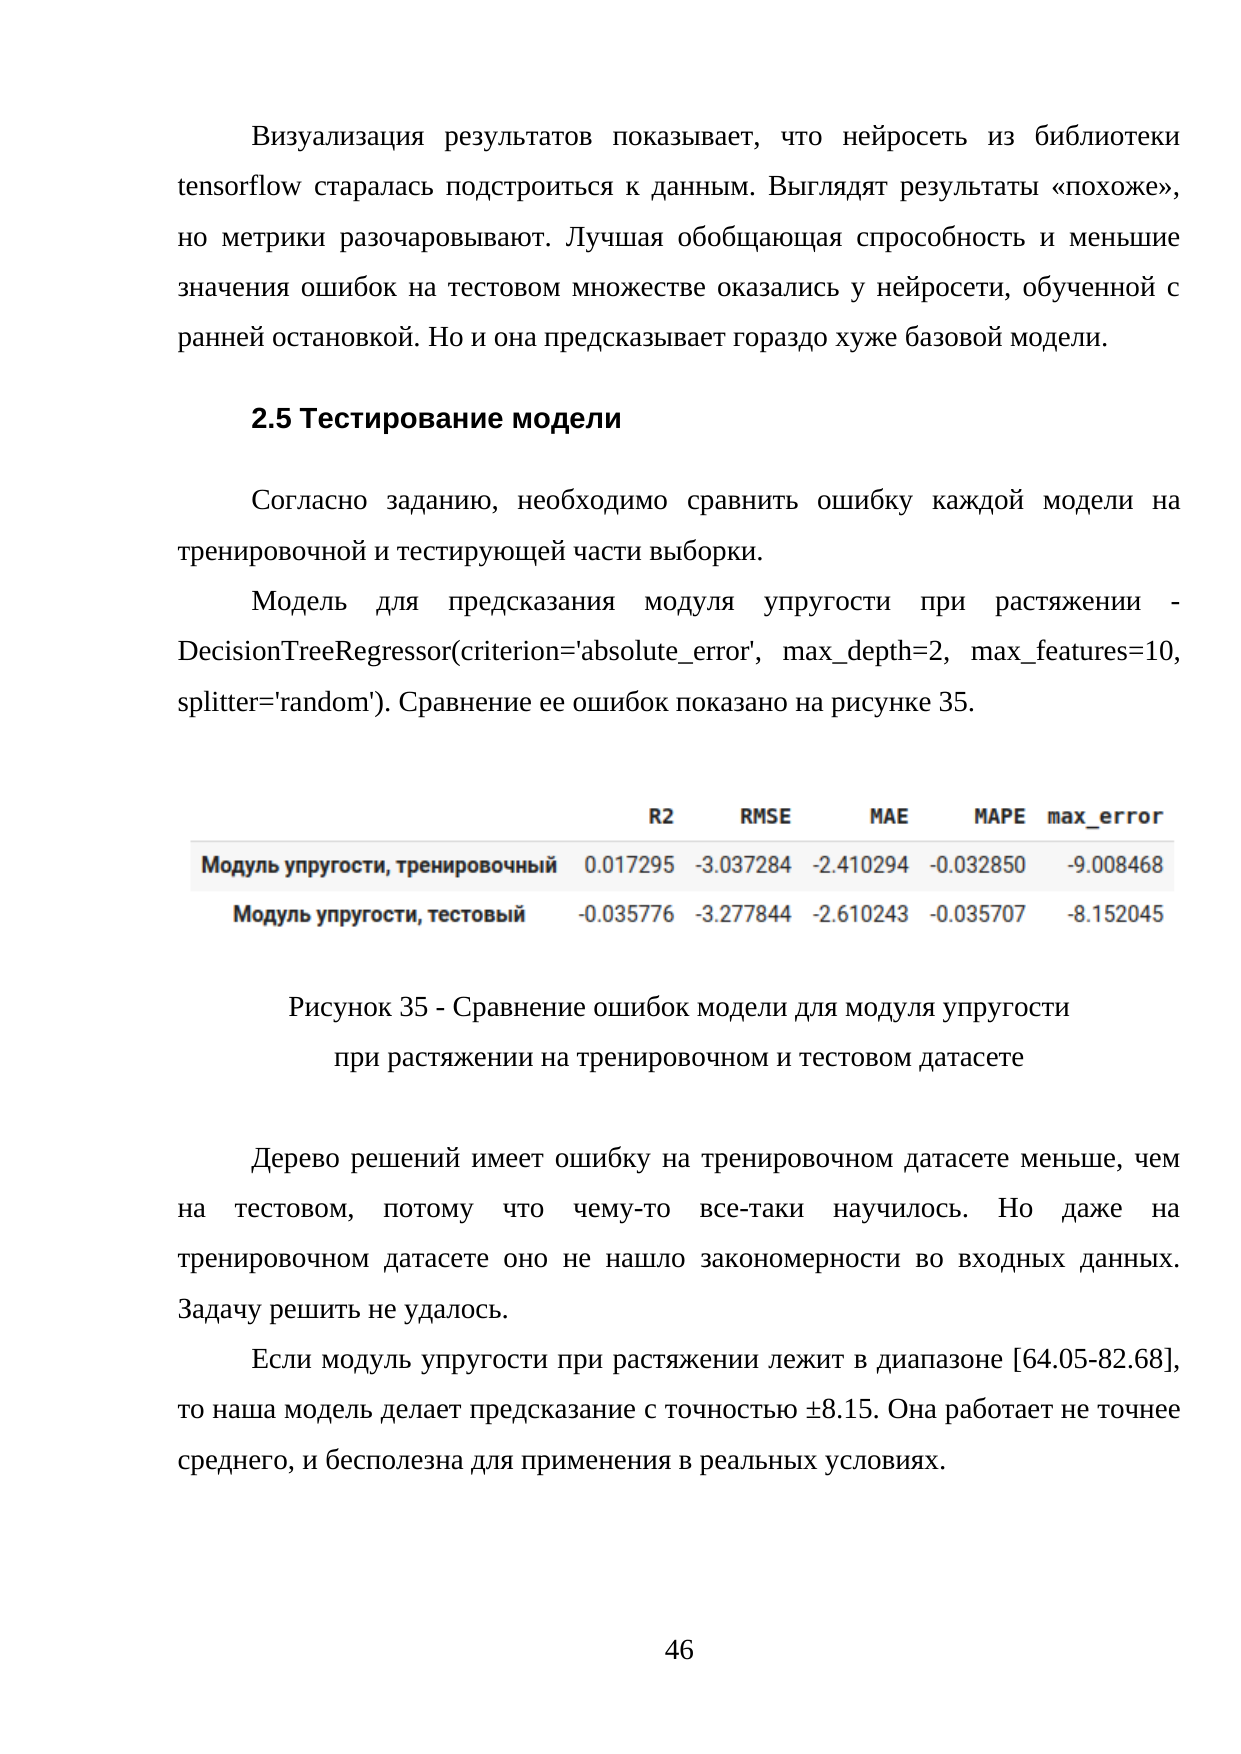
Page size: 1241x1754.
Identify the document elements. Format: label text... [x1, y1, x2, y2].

text Дерево решений имеет ошибку на тренировочном датасете меньше, чем на тестовом, потому что чему-то все-таки научилось. Но даже на тренировочном датасете оно не нашло закономерности во входных данных. Задачу решить не удалось. [177, 1140, 1181, 1324]
text Модель для предсказания модуля упругости при растяжении - DecisionTreeRegressor(criterion='absolute_error', max_depth=2, max_features=10, splitter='random'). Сравнение ее ошибок показано на рисунке 35. [177, 583, 1181, 717]
text Согласно заданию, необходимо сравнить ошибку каждой модели на тренировочной и тестирующей части выборки. [177, 482, 1181, 566]
text при растяжении на тренировочном и тестовом датасете [177, 1039, 1181, 1073]
subtitle 2.5 Тестирование модели [177, 401, 1181, 434]
text Если модуль упругости при растяжении лежит в диапазоне [64.05-82.68], то наша модель делает предсказание с точностью ±8.15. Она работает не точнее среднего, и бесполезна для применения в реальных условиях. [177, 1341, 1181, 1475]
text Рисунок 35 - Сравнение ошибок модели для модуля упругости [177, 956, 1181, 1023]
picture [177, 784, 1182, 956]
text Визуализация результатов показывает, что нейросеть из библиотеки tensorflow старалась подстроиться к данным. Выглядят результаты «похоже», но метрики разочаровывают. Лучшая обобщающая спрособность и меньшие значения ошибок на тестовом множестве оказались у нейросети, обученной с ранней остановкой. Но и она предсказывает гораздо хуже базовой модели. [177, 118, 1181, 353]
